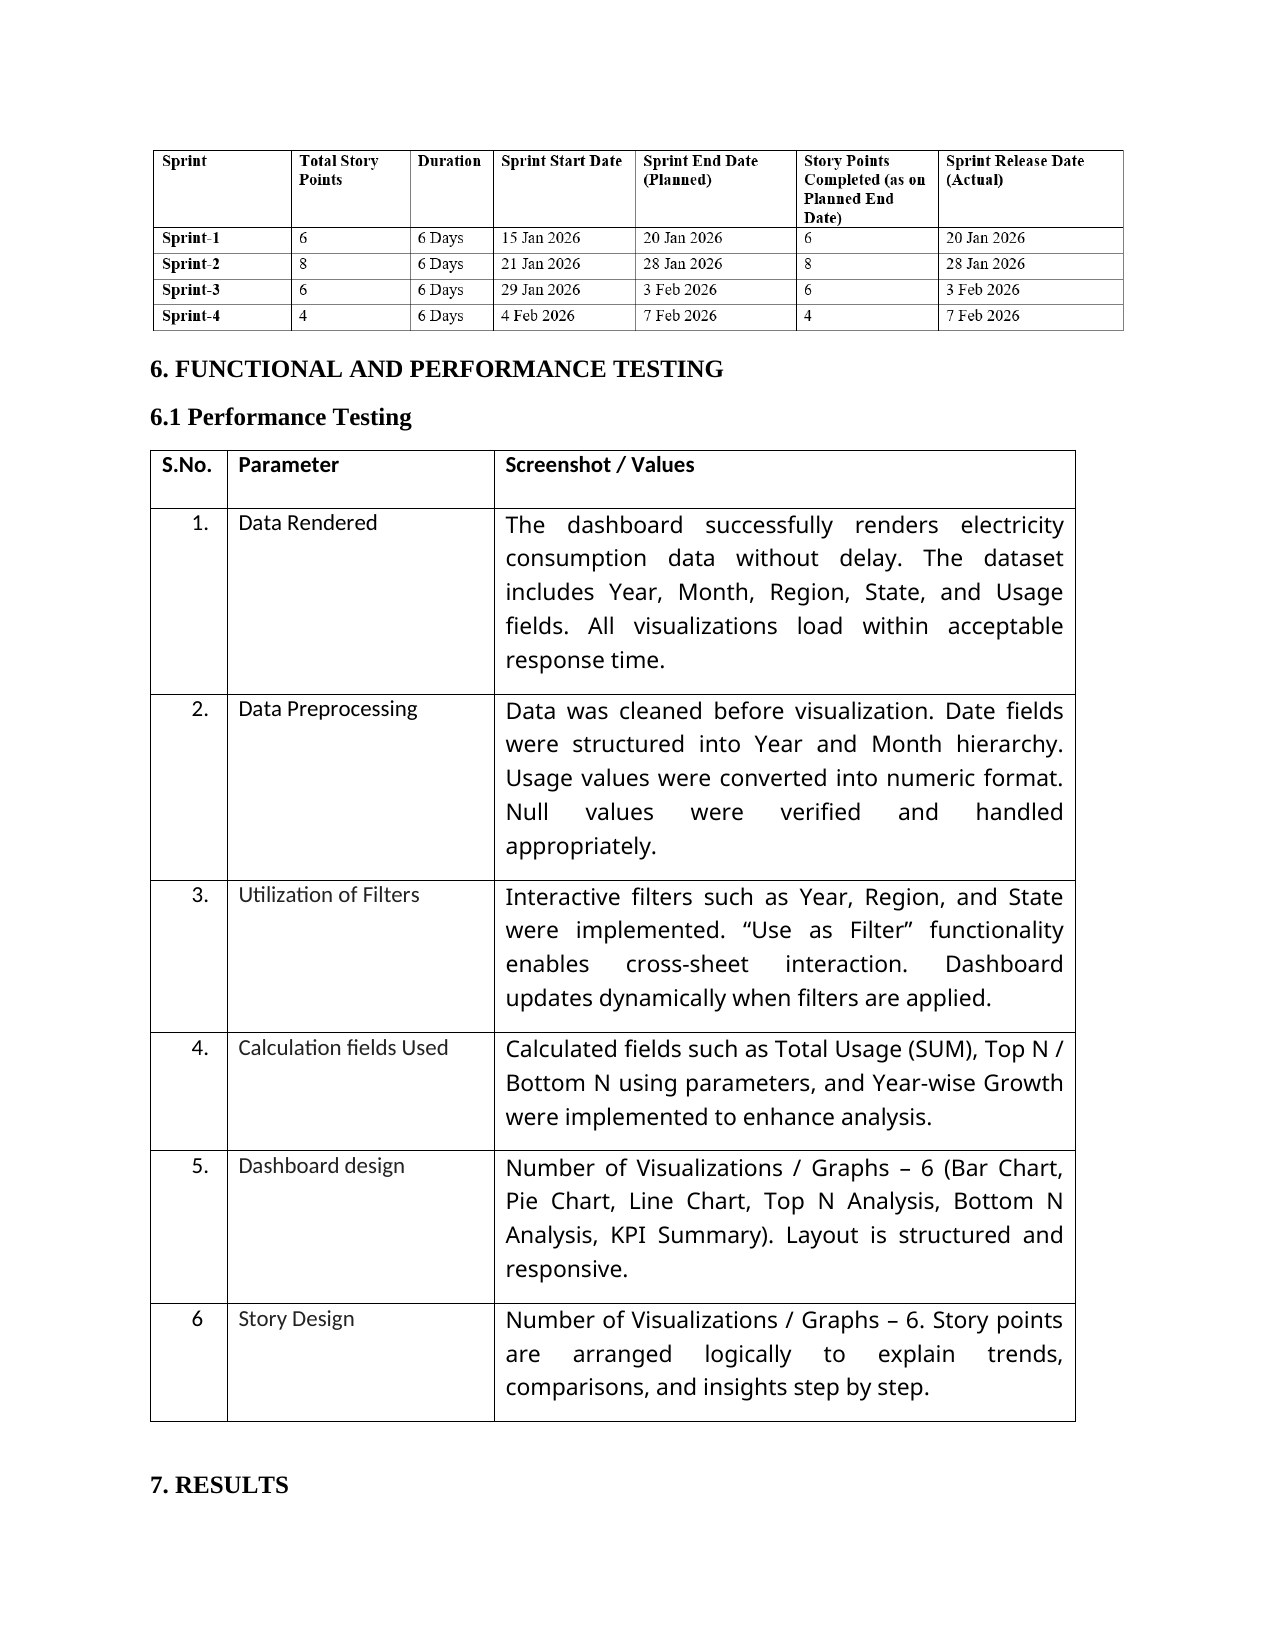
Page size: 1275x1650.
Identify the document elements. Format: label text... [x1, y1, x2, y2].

table_cell Story Design [228, 1304, 494, 1421]
table_cell Number of Visualizations / Graphs – 6. Story points are arranged logically to explain trends, comparisons, and insights step by step. [495, 1304, 1075, 1421]
table_cell [151, 695, 227, 879]
table_header S.No. [151, 451, 227, 507]
table_cell Dashboard design [228, 1151, 494, 1303]
table_cell Number of Visualizations / Graphs – 6 (Bar Chart, Pie Chart, Line Chart, Top N Analysis, Bottom N Analysis, KPI Summary). Layout is structured and responsive. [495, 1151, 1075, 1303]
table_cell Calculation fields Used [228, 1033, 494, 1150]
table_cell The dashboard successfully renders electricity consumption data without delay. The dataset includes Year, Month, Region, State, and Usage fields. All visualizations load within acceptable response time. [495, 509, 1075, 693]
table_cell Utilization of Filters [228, 881, 494, 1032]
text 6. FUNCTIONAL AND PERFORMANCE TESTING [150, 354, 1125, 383]
table_cell Data Preprocessing [228, 695, 494, 879]
table_cell 5. [151, 1151, 227, 1303]
table_cell Data was cleaned before visualization. Date fields were structured into Year and Month hierarchy. Usage values were converted into numeric format. Null values were verified and handled appropriately. [495, 695, 1075, 879]
table_cell Interactive filters such as Year, Region, and State were implemented. “Use as Filter” functionality enables cross-sheet interaction. Dashboard updates dynamically when filters are applied. [495, 881, 1075, 1032]
table_cell 4. [151, 1033, 227, 1150]
text 6.1 Performance Testing [150, 402, 1125, 431]
table_cell Data Rendered [228, 509, 494, 693]
table_header Parameter [228, 451, 494, 507]
picture [150, 150, 1125, 336]
table_header Screenshot / Values [495, 451, 1075, 507]
table_cell 3. [151, 881, 227, 1032]
text 7. RESULTS [150, 1470, 1125, 1499]
table_cell Calculated fields such as Total Usage (SUM), Top N / Bottom N using parameters, and Year-wise Growth were implemented to enhance analysis. [495, 1033, 1075, 1150]
table_cell [151, 509, 227, 693]
table_cell 6 [151, 1304, 227, 1421]
